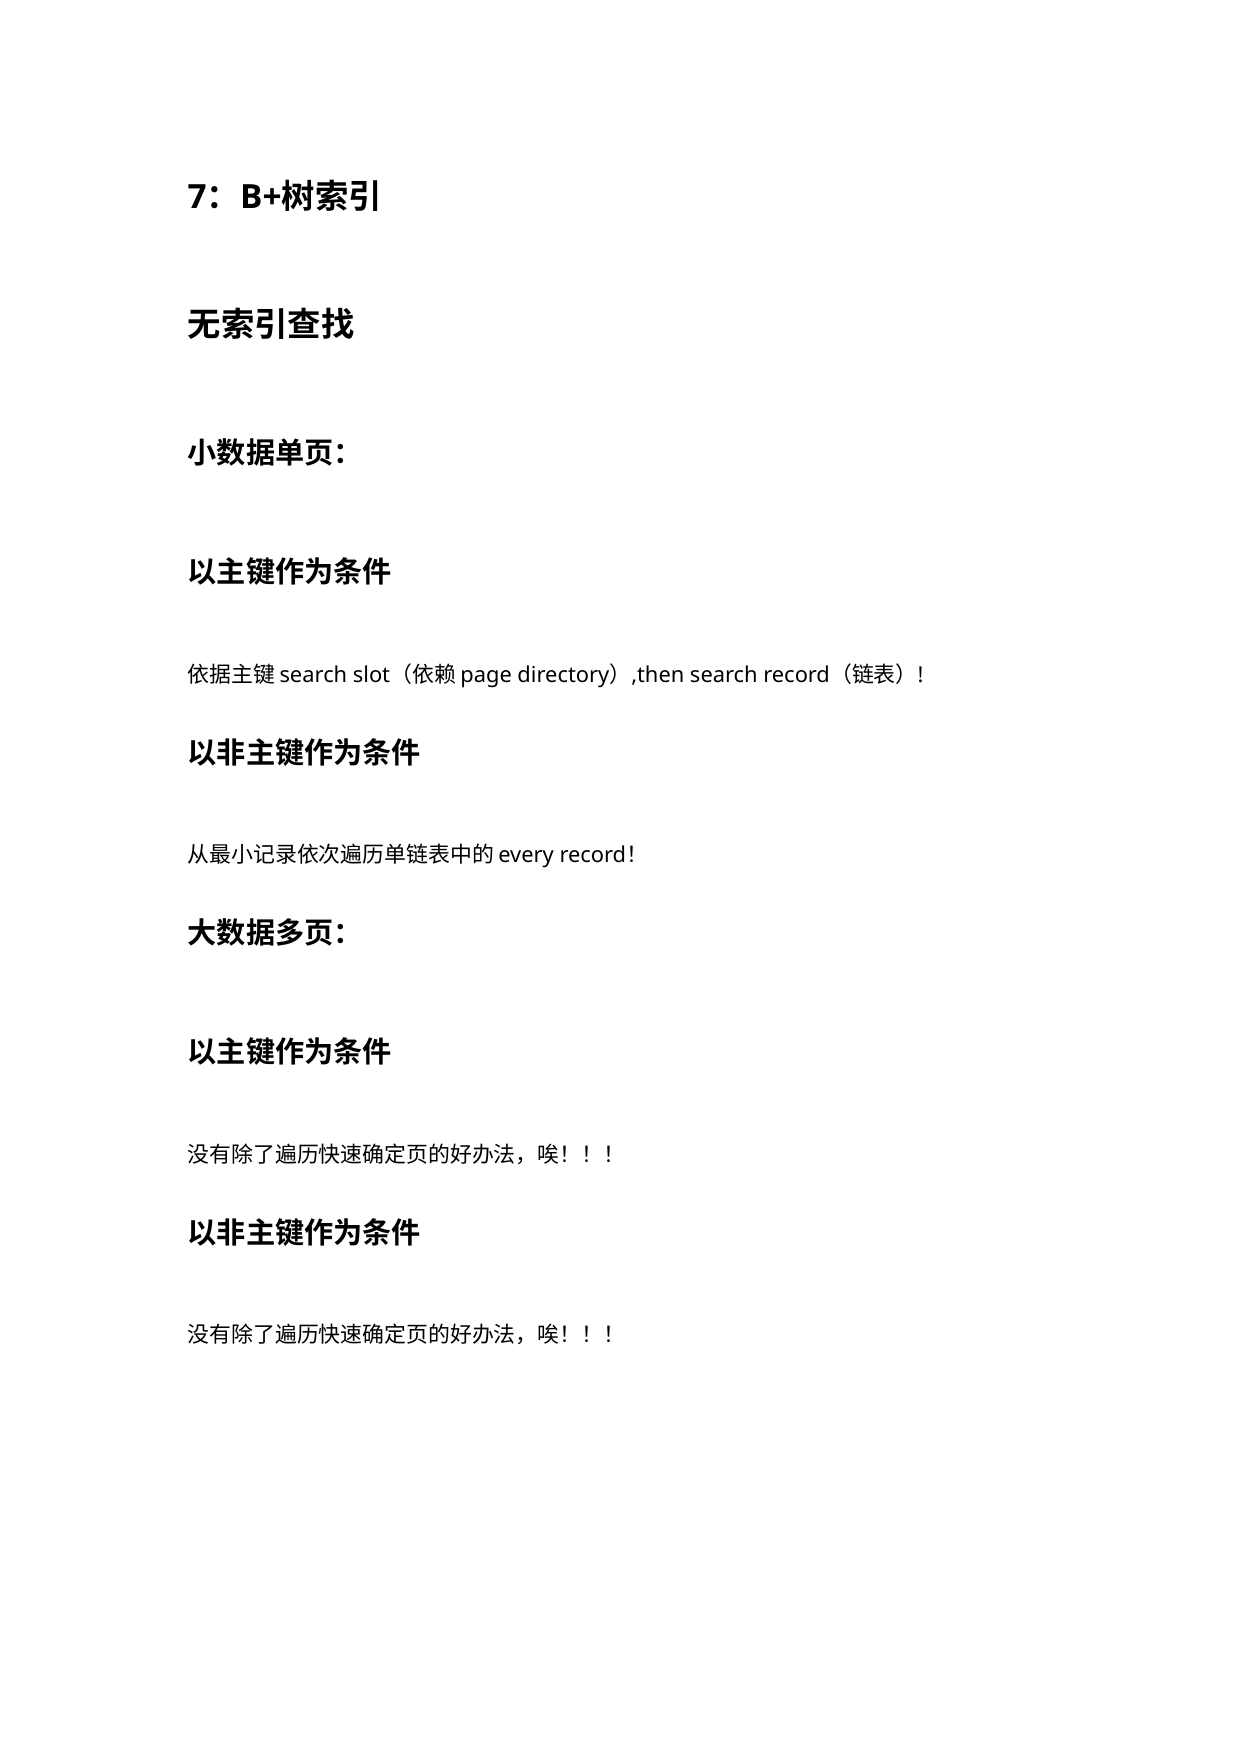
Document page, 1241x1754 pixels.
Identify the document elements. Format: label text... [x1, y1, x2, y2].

text 没有除了遍历快速确定页的好办法，唉！！！ [187, 1136, 1053, 1169]
subtitle 小数据单页： [187, 419, 1053, 484]
subtitle 以非主键作为条件 [187, 718, 1053, 783]
subtitle 以主键作为条件 [187, 537, 1053, 602]
subtitle 以非主键作为条件 [187, 1198, 1053, 1263]
text 没有除了遍历快速确定页的好办法，唉！！！ [187, 1317, 1053, 1349]
subtitle 7：B+树索引 [187, 162, 1053, 227]
text 从最小记录依次遍历单链表中的every record！ [187, 837, 1053, 869]
subtitle 无索引查找 [187, 289, 1053, 354]
text 依据主键search slot（依赖page directory）,then search record（链表）! [187, 656, 1053, 689]
subtitle 大数据多页： [187, 898, 1053, 963]
subtitle 以主键作为条件 [187, 1017, 1053, 1082]
